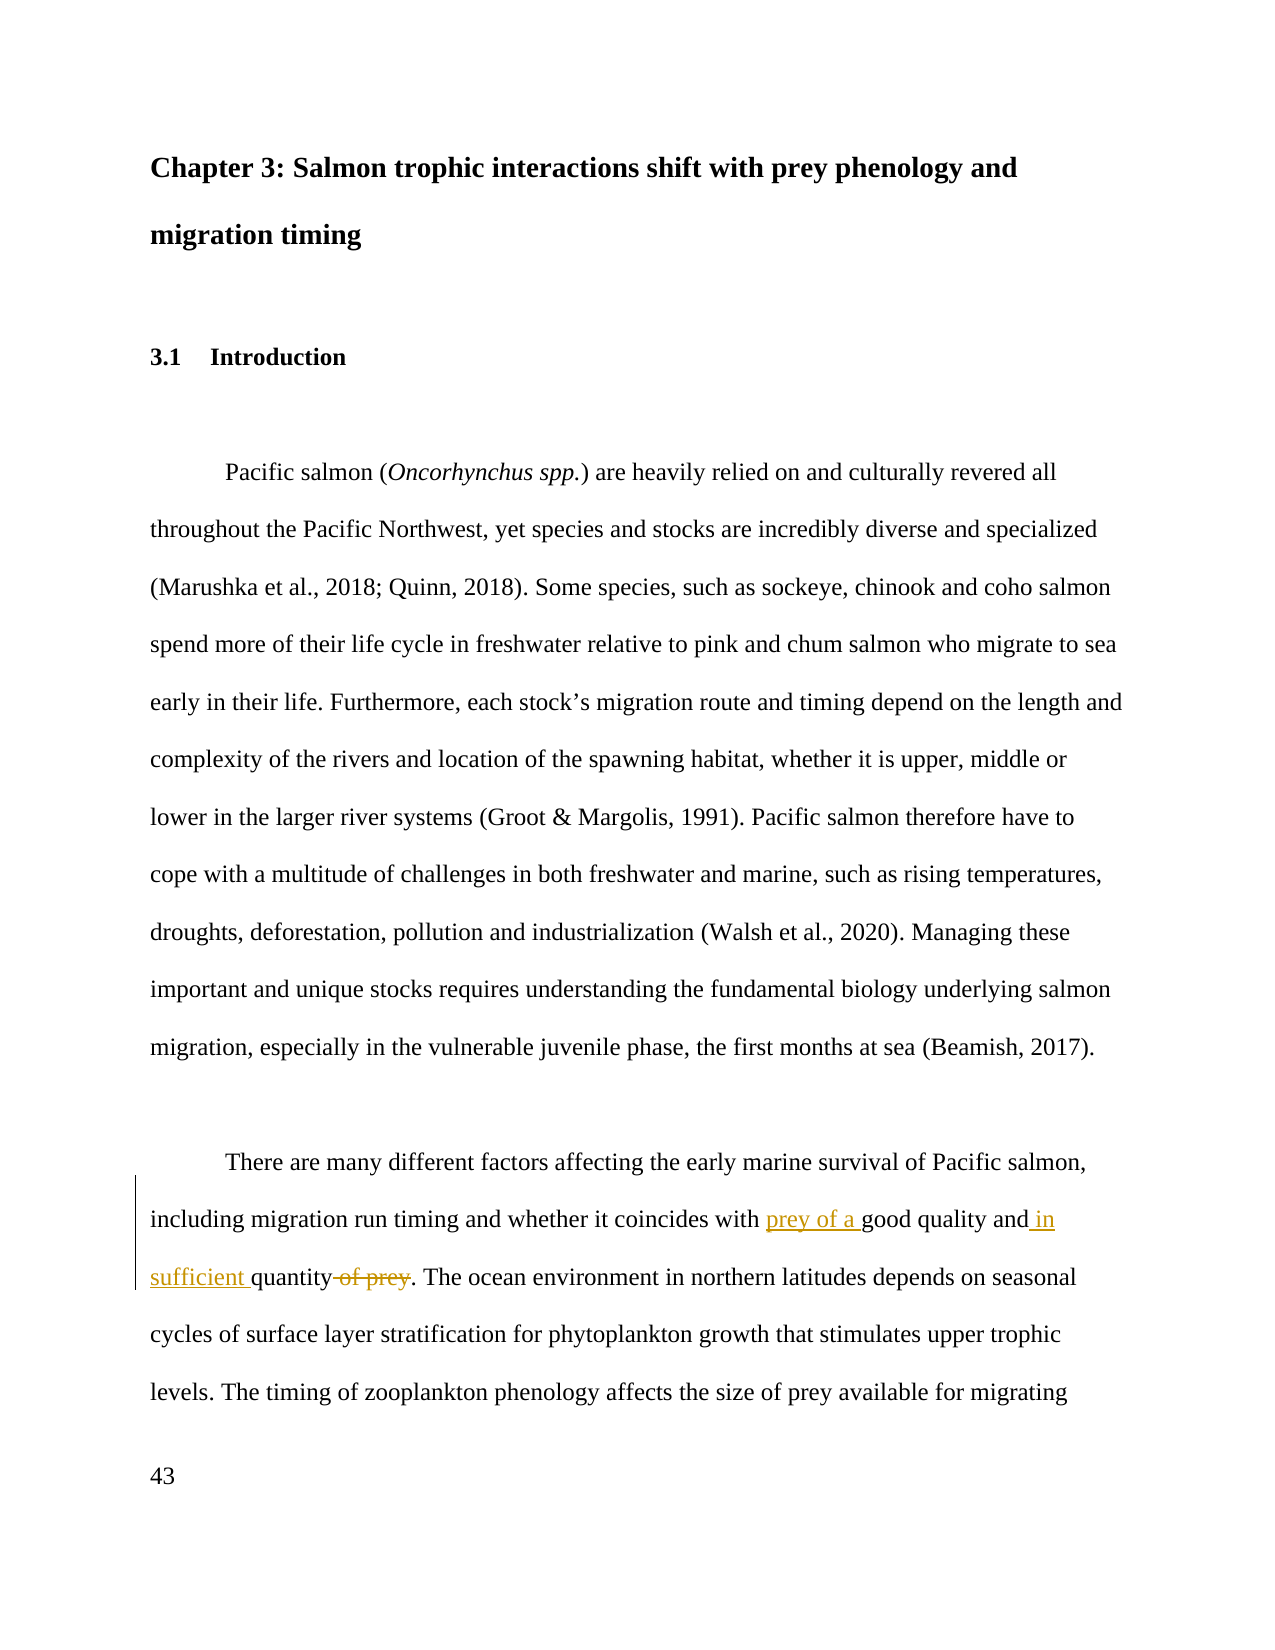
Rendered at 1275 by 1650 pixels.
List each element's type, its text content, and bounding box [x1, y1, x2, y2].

subtitle Introduction [150, 342, 1125, 370]
text Pacific salmon (Oncorhynchus spp.) are heavily relied on and culturally revered all throughout the Pacific Northwest, yet species and stocks are incredibly diverse and specialized (Marushka et al., 2018; Quinn, 2018). Some species, such as sockeye, chinook and coho salmon spend more of their life cycle in freshwater relative to pink and chum salmon who migrate to sea early in their life. Furthermore, each stock’s migration route and timing depend on the length and complexity of the rivers and location of the spawning habitat, whether it is upper, middle or lower in the larger river systems (Groot & Margolis, 1991). Pacific salmon therefore have to cope with a multitude of challenges in both freshwater and marine, such as rising temperatures, droughts, deforestation, pollution and industrialization (Walsh et al., 2020). Managing these important and unique stocks requires understanding the fundamental biology underlying salmon migration, especially in the vulnerable juvenile phase, the first months at sea (Beamish, 2017). [150, 457, 1125, 1060]
subtitle Salmon trophic interactions shift with prey phenology and migration timing [150, 150, 1125, 251]
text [150, 1147, 1125, 1405]
